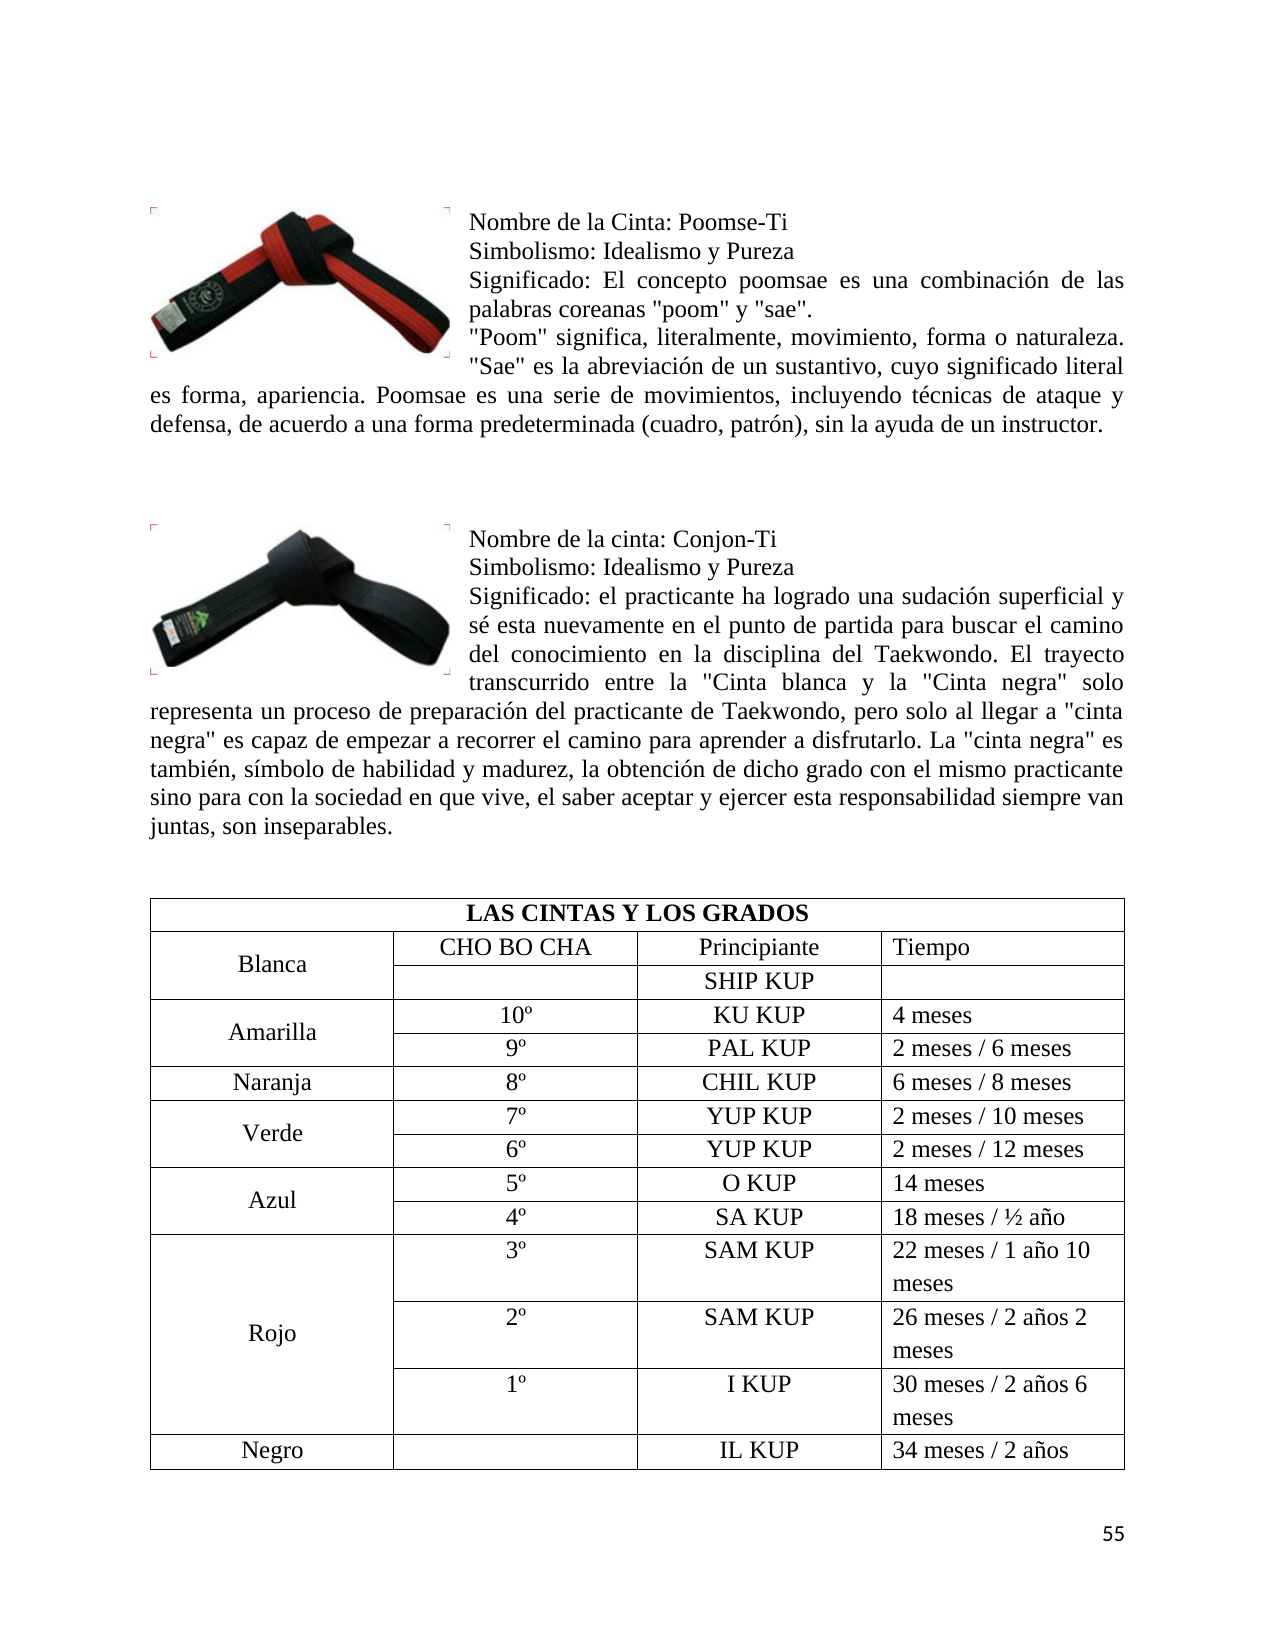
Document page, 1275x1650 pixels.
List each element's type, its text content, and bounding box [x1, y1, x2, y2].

table_cell YUP KUP [638, 1135, 881, 1167]
text Nombre de la cinta: Conjon-Ti [451, 524, 1125, 552]
table_cell CHO BO CHA [394, 932, 637, 965]
table_cell 18 meses / ½ año [882, 1202, 1124, 1234]
table_cell 30 meses / 2 años 6 meses [882, 1369, 1124, 1434]
text Simbolismo: Idealismo y Pureza [451, 552, 1125, 581]
table_cell Negro [151, 1435, 393, 1468]
text Significado: el practicante ha logrado una sudación superficial y sé esta nuevamente en el punto de partida para buscar el camino del conocimiento en la disciplina del Taekwondo. El trayecto transcurrido entre la "Cinta blanca y la "Cinta negra" solo representa un proceso de preparación del practicante de Taekwondo, pero solo al llegar a "cinta negra" es capaz de empezar a recorrer el camino para aprender a disfrutarlo. La "cinta negra" es también, símbolo de habilidad y madurez, la obtención de dicho grado con el mismo practicante sino para con la sociedad en que vive, el saber aceptar y ejercer esta responsabilidad siempre van juntas, son inseparables. [150, 581, 1125, 840]
table_cell 7º [394, 1101, 637, 1133]
table_cell 4 meses [882, 1000, 1124, 1032]
table_cell PAL KUP [638, 1034, 881, 1066]
table_cell 14 meses [882, 1168, 1124, 1201]
table_cell 10º [394, 1000, 637, 1032]
picture [150, 524, 451, 675]
table_cell Azul [151, 1168, 393, 1234]
table_cell 4º [394, 1202, 637, 1234]
table_cell 22 meses / 1 año 10 meses [882, 1235, 1124, 1301]
table_cell 2 meses / 10 meses [882, 1101, 1124, 1133]
text Simbolismo: Idealismo y Pureza [451, 236, 1125, 265]
table_cell 8º [394, 1067, 637, 1100]
table_cell 9º [394, 1034, 637, 1066]
table_cell Amarilla [151, 1000, 393, 1066]
table_cell Verde [151, 1101, 393, 1167]
table_cell Principiante [638, 932, 881, 965]
table_cell SAM KUP [638, 1235, 881, 1301]
table_cell O KUP [638, 1168, 881, 1201]
table_cell 2º [394, 1302, 637, 1368]
table_cell [882, 966, 1124, 999]
table_cell 3º [394, 1235, 637, 1301]
table_cell 26 meses / 2 años 2 meses [882, 1302, 1124, 1368]
table_cell 1º [394, 1369, 637, 1434]
text Significado: El concepto poomsae es una combinación de las palabras coreanas "poom" y "sae". [451, 265, 1125, 322]
table_cell 34 meses / 2 años [882, 1435, 1124, 1468]
table_cell Blanca [151, 932, 393, 999]
table_cell 5º [394, 1168, 637, 1201]
table_cell 6º [394, 1135, 637, 1167]
table_cell CHIL KUP [638, 1067, 881, 1100]
text Nombre de la Cinta: Poomse-Ti [451, 207, 1125, 236]
picture [150, 207, 451, 358]
table_cell YUP KUP [638, 1101, 881, 1133]
table_header LAS CINTAS Y LOS GRADOS [151, 899, 1124, 931]
table_cell SAM KUP [638, 1302, 881, 1368]
table_cell Rojo [151, 1235, 393, 1434]
table_cell I KUP [638, 1369, 881, 1434]
table_cell KU KUP [638, 1000, 881, 1032]
table_cell Naranja [151, 1067, 393, 1100]
table_cell SA KUP [638, 1202, 881, 1234]
table_cell 2 meses / 12 meses [882, 1135, 1124, 1167]
table_cell IL KUP [638, 1435, 881, 1468]
table_cell SHIP KUP [638, 966, 881, 999]
table_cell Tiempo [882, 932, 1124, 965]
table_cell 6 meses / 8 meses [882, 1067, 1124, 1100]
text "Poom" significa, literalmente, movimiento, forma o naturaleza. "Sae" es la abreviación de un sustantivo, cuyo significado literal es forma, apariencia. Poomsae es una serie de movimientos, incluyendo técnicas de ataque y defensa, de acuerdo a una forma predeterminada (cuadro, patrón), sin la ayuda de un instructor. [150, 322, 1125, 437]
table_cell [394, 966, 637, 999]
table_cell [394, 1435, 637, 1468]
table_cell 2 meses / 6 meses [882, 1034, 1124, 1066]
